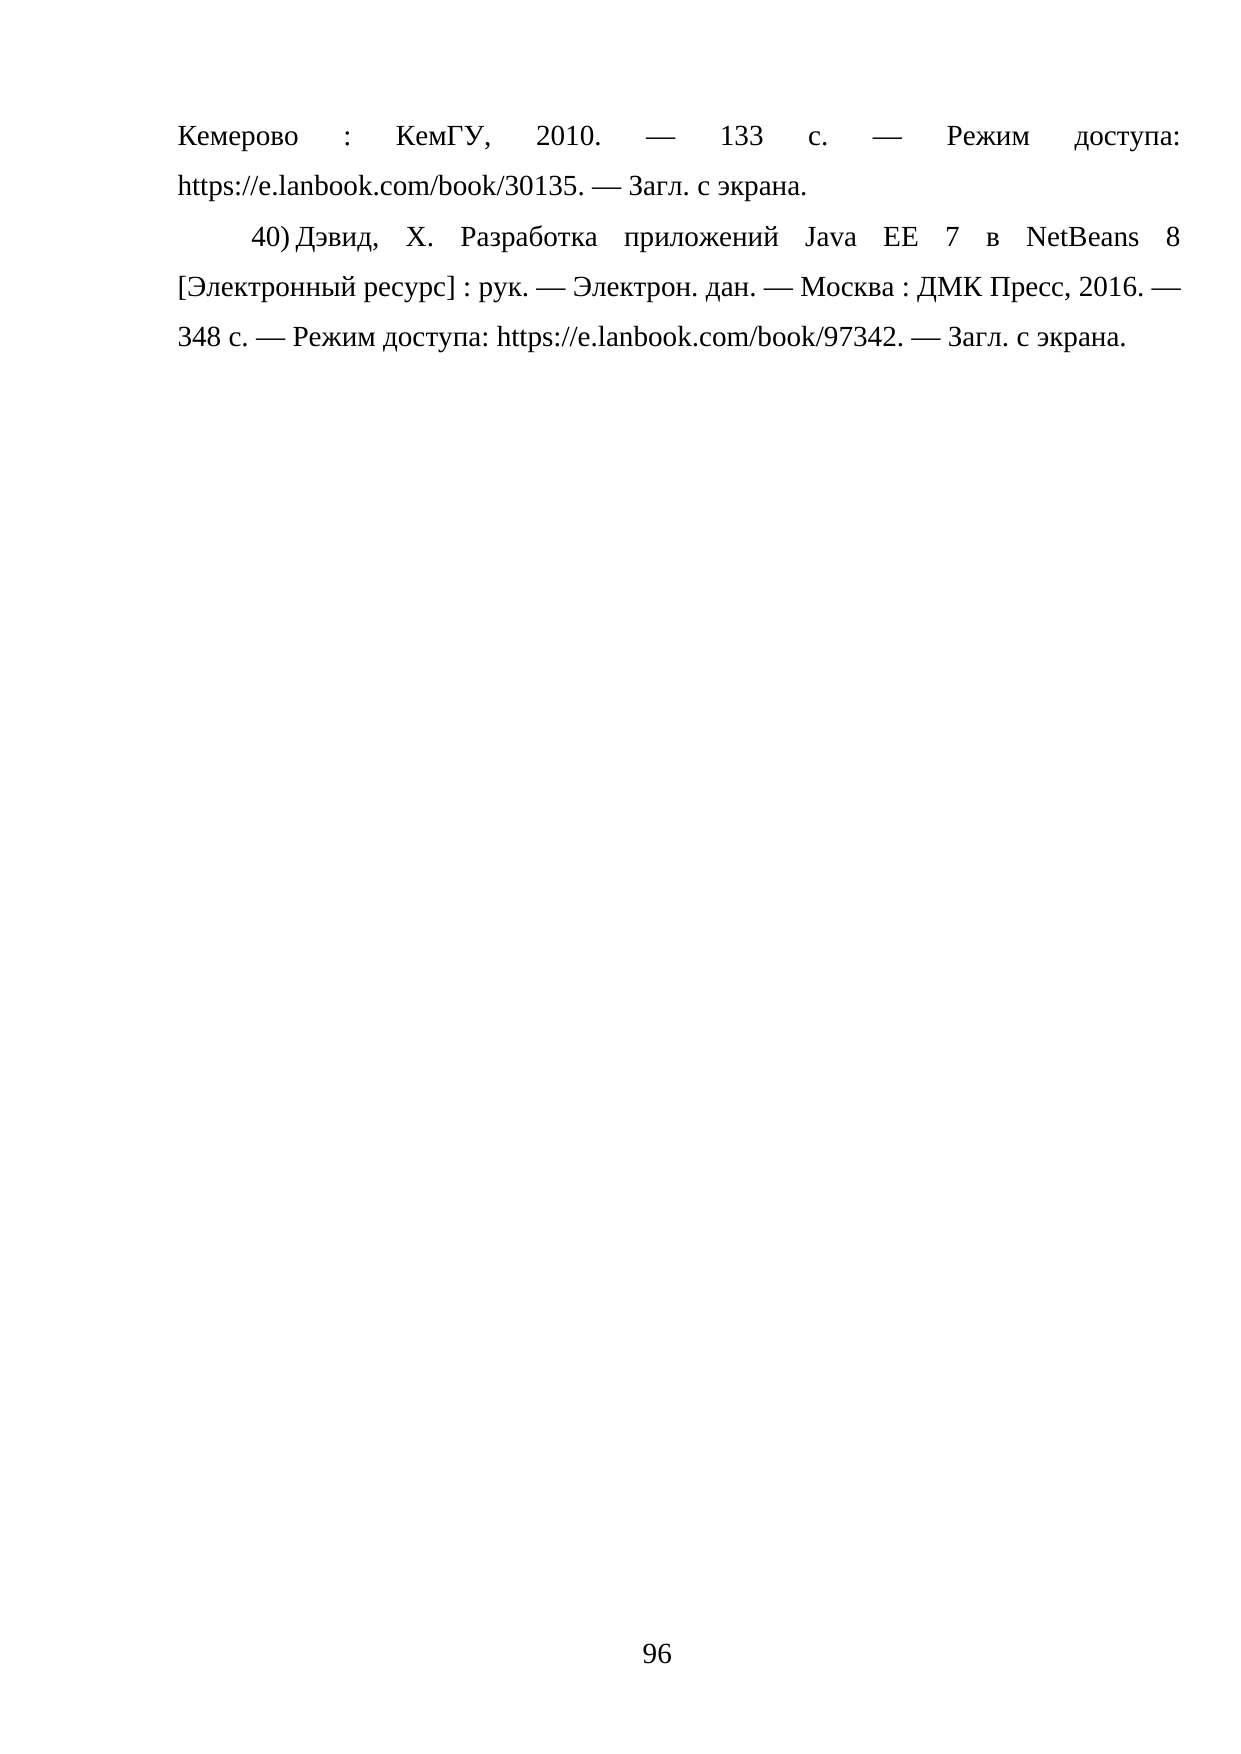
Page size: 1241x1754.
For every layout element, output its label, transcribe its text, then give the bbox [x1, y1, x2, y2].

list Дэвид, Х. Разработка приложений Java EE 7 в NetBeans 8 [Электронный ресурс] : рук. — Электрон. дан. — Москва : ДМК Пресс, 2016. — 348 с. — Режим доступа: https://e.lanbook.com/book/97342. — Загл. с экрана. [177, 219, 1181, 353]
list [177, 118, 1181, 202]
